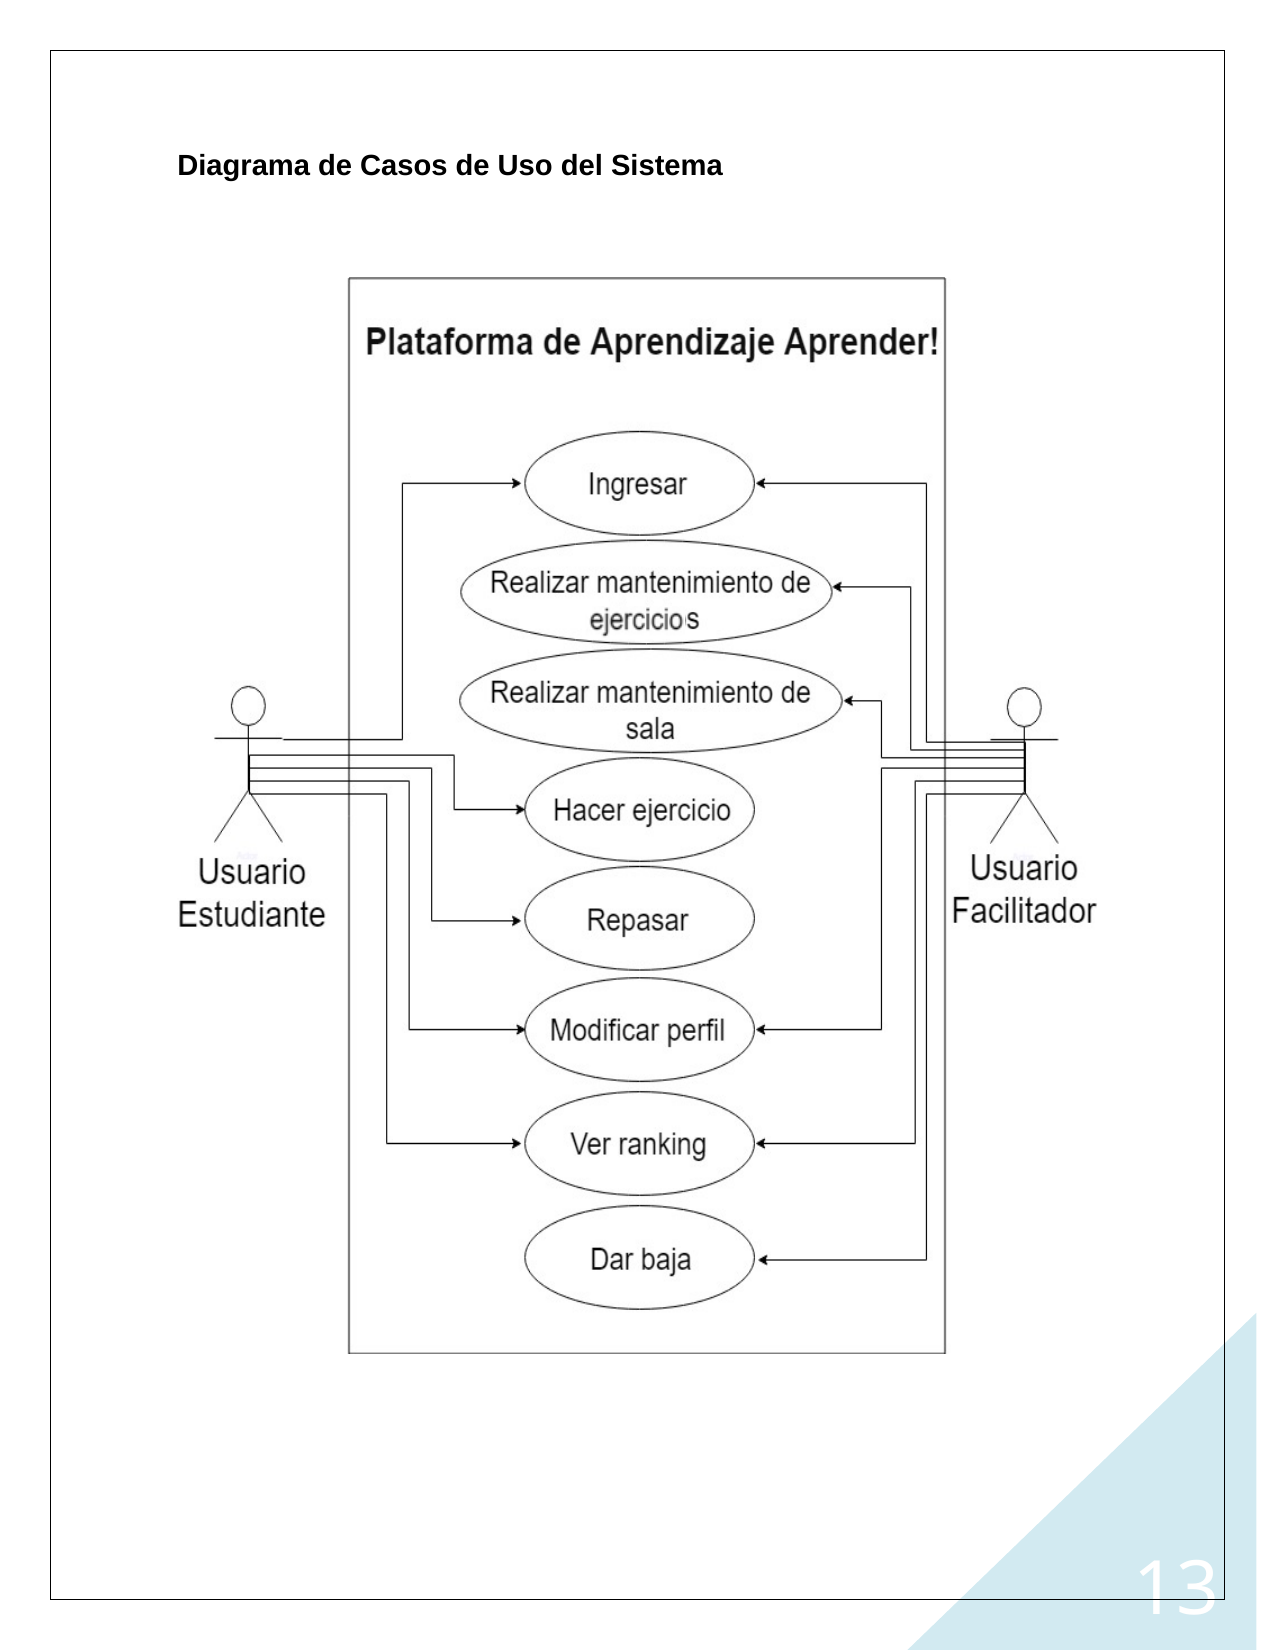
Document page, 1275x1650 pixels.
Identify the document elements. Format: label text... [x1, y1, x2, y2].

subtitle Diagrama de Casos de Uso del Sistema [177, 147, 1098, 181]
picture [177, 277, 1098, 1354]
